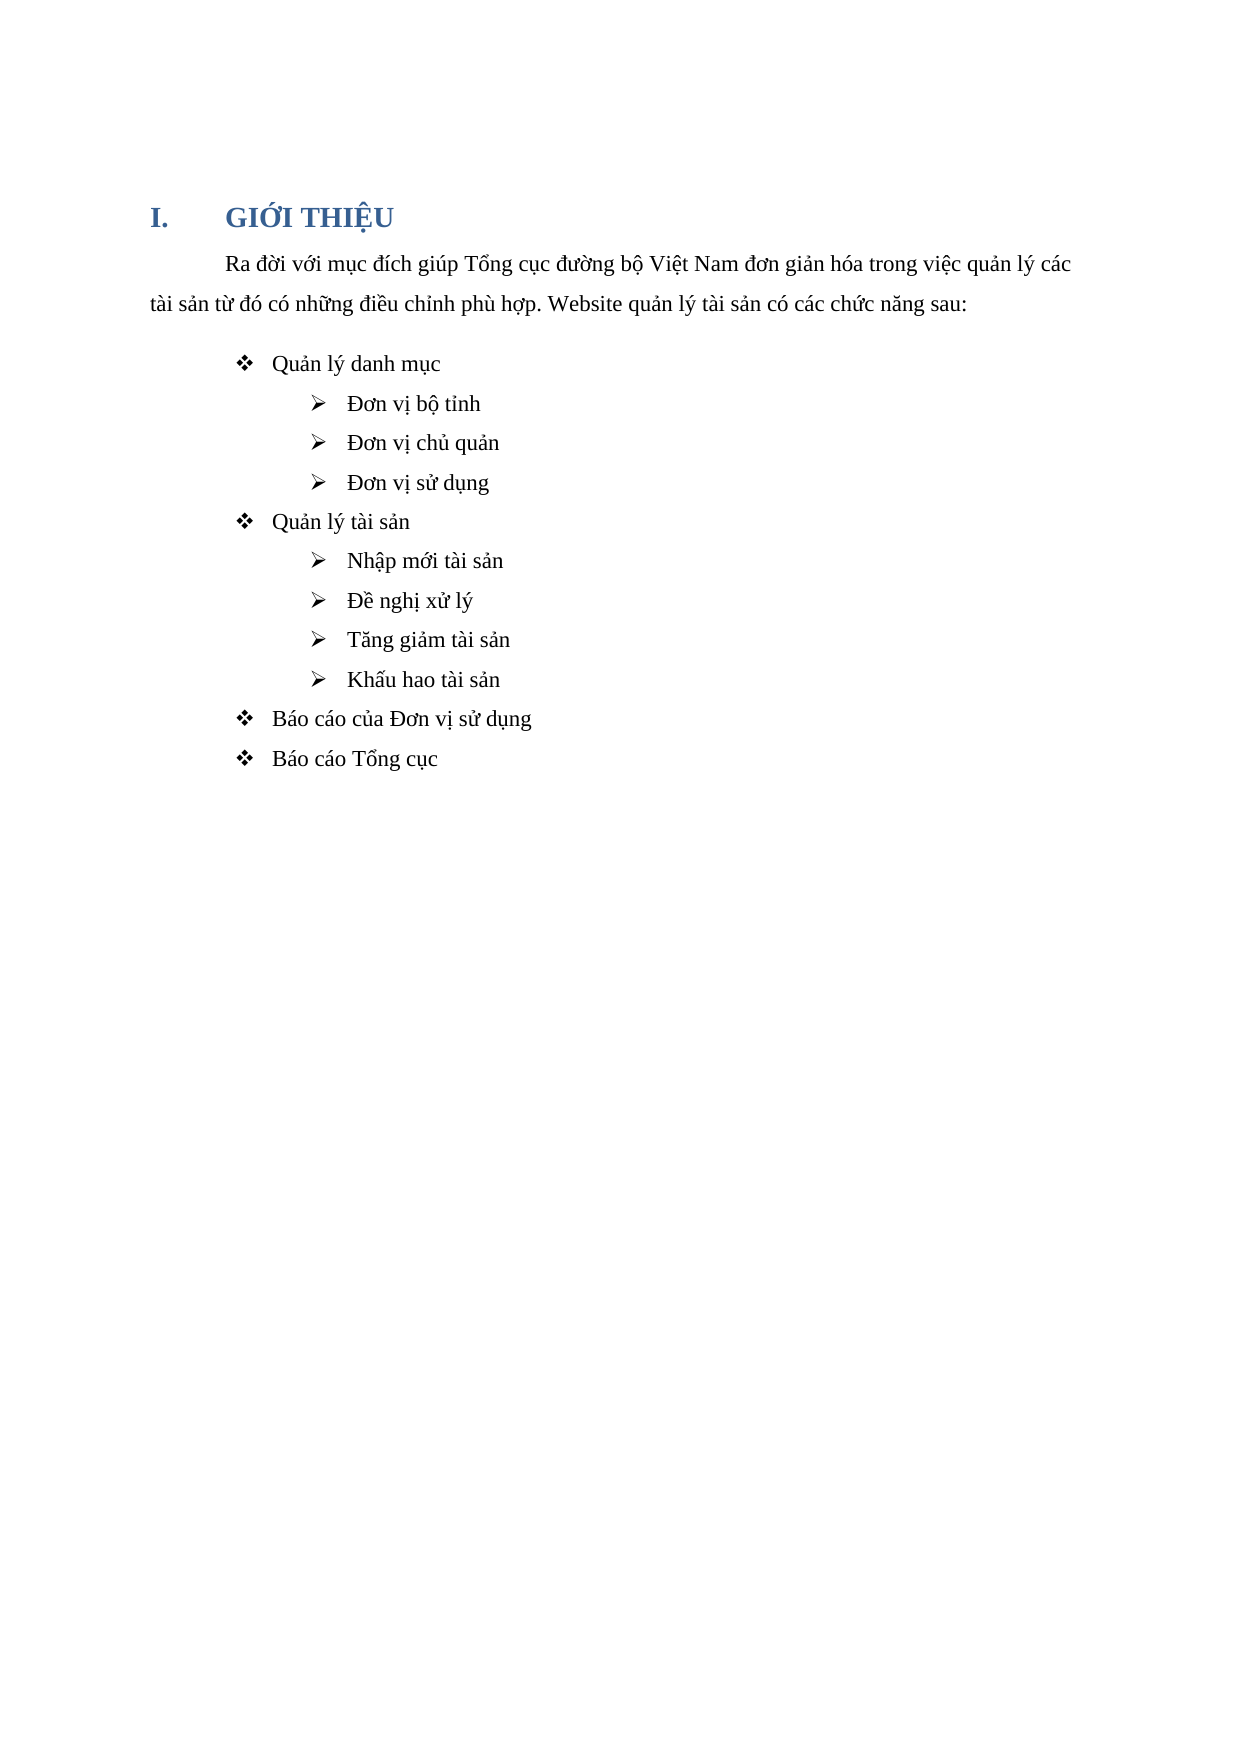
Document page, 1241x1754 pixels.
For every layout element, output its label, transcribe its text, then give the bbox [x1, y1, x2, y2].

text Ra đời với mục đích giúp Tổng cục đường bộ Việt Nam đơn giản hóa trong việc quản lý các tài sản từ đó có những điều chỉnh phù hợp. Website quản lý tài sản có các chức năng sau: [150, 250, 1090, 316]
list Nhập mới tài sản [309, 547, 1090, 574]
list Quản lý tài sản [234, 508, 1090, 534]
list Đơn vị sử dụng [309, 468, 1090, 495]
list Đơn vị chủ quản [309, 429, 1090, 455]
list Quản lý danh mục [234, 350, 1090, 376]
list Tăng giảm tài sản [309, 626, 1090, 653]
list Báo cáo của Đơn vị sử dụng [234, 705, 1090, 732]
list Khấu hao tài sản [309, 666, 1090, 692]
subtitle GIỚI THIỆU [150, 200, 1090, 233]
list Đề nghị xử lý [309, 587, 1090, 613]
list Đơn vị bộ tỉnh [309, 389, 1090, 416]
list Báo cáo Tổng cục [234, 745, 1090, 771]
